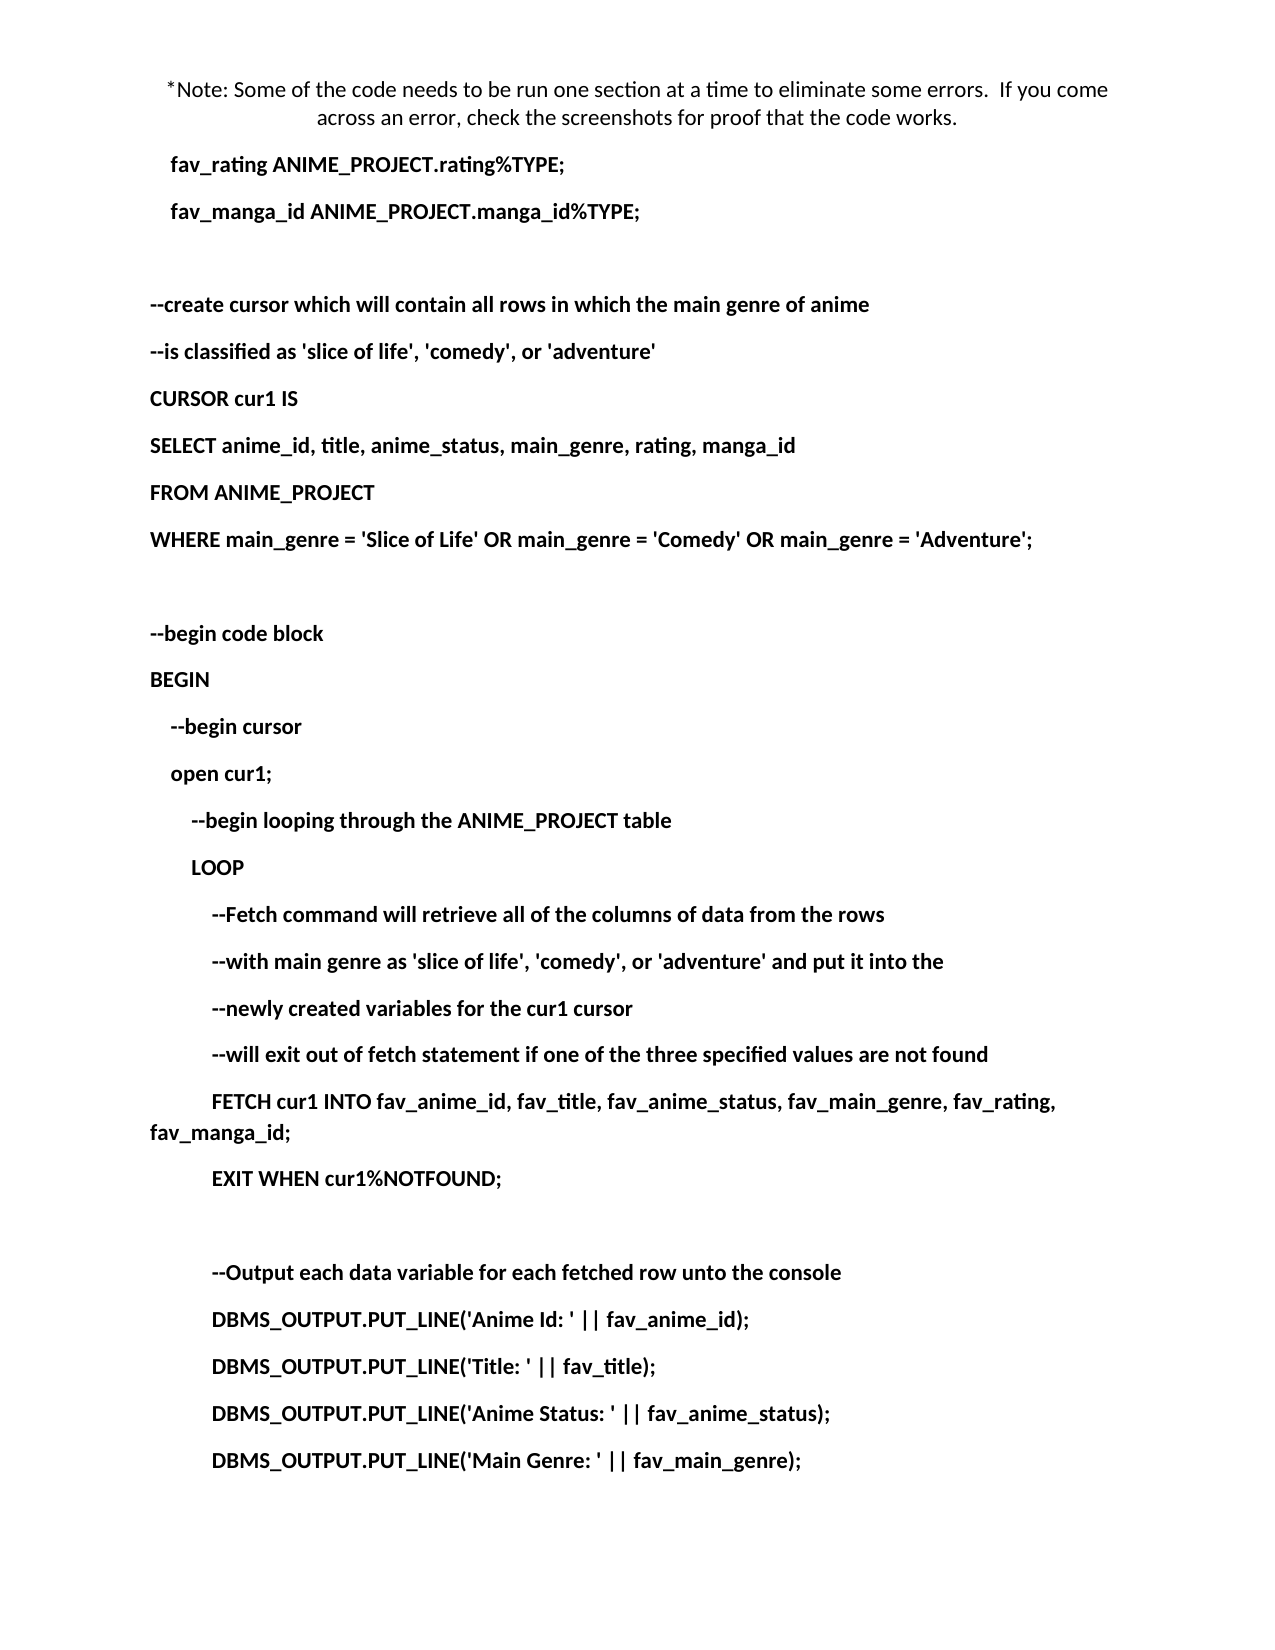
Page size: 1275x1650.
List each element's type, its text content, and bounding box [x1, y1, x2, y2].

text WHERE main_genre = 'Slice of Life' OR main_genre = 'Comedy' OR main_genre = 'Adventure'; [150, 525, 1125, 553]
text SELECT anime_id, title, anime_status, main_genre, rating, manga_id [150, 431, 1125, 459]
text LOOP [150, 853, 1125, 881]
text --begin cursor [150, 712, 1125, 741]
text CURSOR cur1 IS [150, 384, 1125, 412]
text DBMS_OUTPUT.PUT_LINE('Main Genre: ' || fav_main_genre); [150, 1446, 1125, 1474]
text --Fetch command will retrieve all of the columns of data from the rows [150, 900, 1125, 928]
text --with main genre as 'slice of life', 'comedy', or 'adventure' and put it into the [150, 947, 1125, 975]
text EXIT WHEN cur1%NOTFOUND; [150, 1164, 1125, 1193]
text --create cursor which will contain all rows in which the main genre of anime [150, 291, 1125, 319]
text open cur1; [150, 759, 1125, 787]
text DBMS_OUTPUT.PUT_LINE('Anime Status: ' || fav_anime_status); [150, 1399, 1125, 1427]
text fav_rating ANIME_PROJECT.rating%TYPE; [150, 150, 1125, 178]
text FROM ANIME_PROJECT [150, 478, 1125, 506]
text --begin code block [150, 619, 1125, 647]
text --begin looping through the ANIME_PROJECT table [150, 806, 1125, 834]
text DBMS_OUTPUT.PUT_LINE('Anime Id: ' || fav_anime_id); [150, 1305, 1125, 1333]
text --Output each data variable for each fetched row unto the console [150, 1258, 1125, 1286]
text --will exit out of fetch statement if one of the three specified values are not found [150, 1041, 1125, 1069]
text fav_manga_id ANIME_PROJECT.manga_id%TYPE; [150, 197, 1125, 225]
text DBMS_OUTPUT.PUT_LINE('Title: ' || fav_title); [150, 1352, 1125, 1380]
text --newly created variables for the cur1 cursor [150, 994, 1125, 1022]
text BEGIN [150, 666, 1125, 694]
text FETCH cur1 INTO fav_anime_id, fav_title, fav_anime_status, fav_main_genre, fav_rating, fav_manga_id; [150, 1087, 1125, 1146]
text --is classified as 'slice of life', 'comedy', or 'adventure' [150, 337, 1125, 366]
